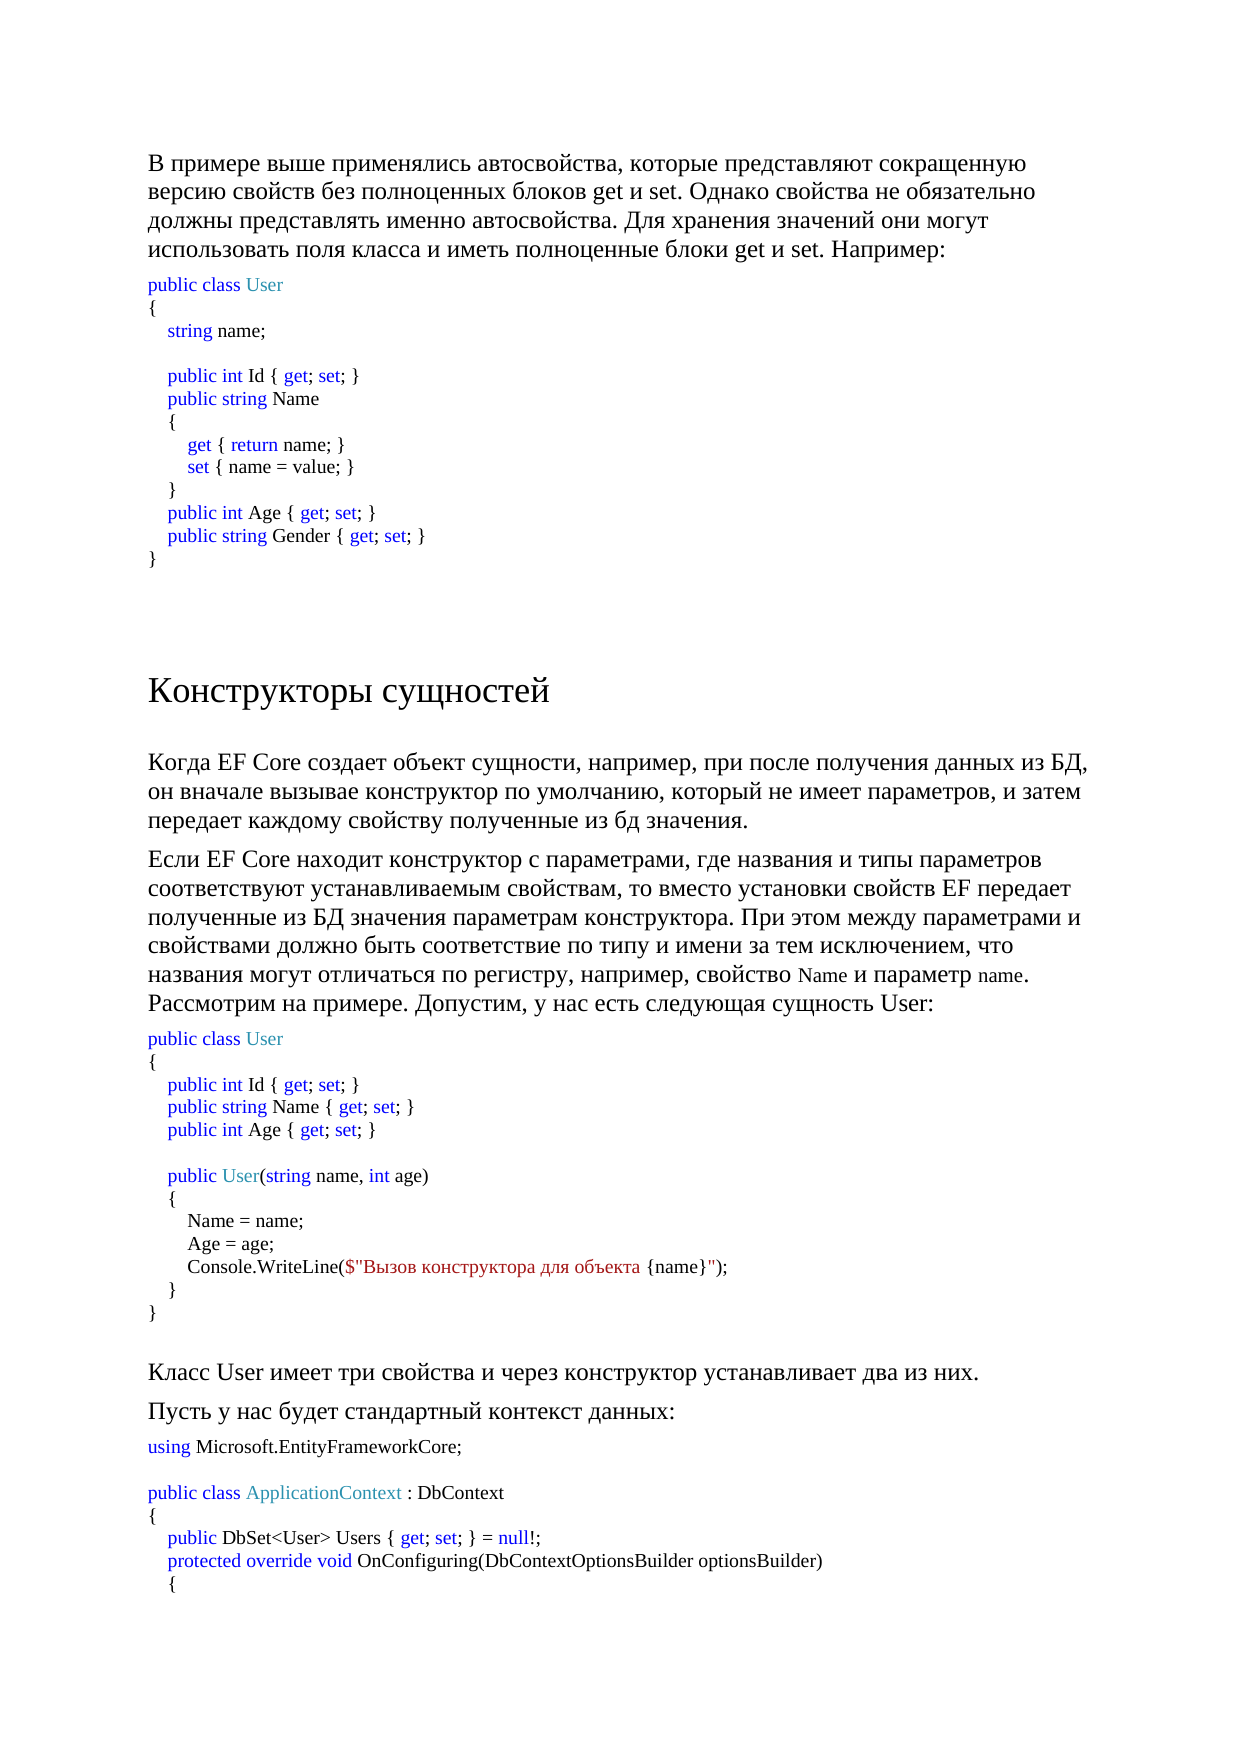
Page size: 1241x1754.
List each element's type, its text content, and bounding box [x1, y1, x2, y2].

text public string Name [148, 387, 1093, 410]
text using Microsoft.EntityFrameworkCore; [148, 1435, 1093, 1458]
text { [148, 1050, 1093, 1073]
text protected override void OnConfiguring(DbContextOptionsBuilder optionsBuilder) [148, 1549, 1093, 1572]
text Age = age; [148, 1232, 1093, 1255]
text } [148, 1278, 1093, 1301]
text { [148, 1187, 1093, 1209]
text } [148, 478, 1093, 501]
text В примере выше применялись автосвойства, которые представляют сокращенную версию свойств без полноценных блоков get и set. Однако свойства не обязательно должны представлять именно автосвойства. Для хранения значений они могут использовать поля класса и иметь полноценные блоки get и set. Например: [148, 148, 1093, 263]
text set { name = value; } [148, 456, 1093, 478]
text Пусть у нас будет стандартный контекст данных: [148, 1396, 1093, 1425]
text } [148, 547, 1093, 569]
text public string Name { get; set; } [148, 1095, 1093, 1118]
text get { return name; } [148, 433, 1093, 456]
text string name; [148, 319, 1093, 341]
text { [148, 296, 1093, 319]
text Name = name; [148, 1209, 1093, 1232]
text { [148, 1572, 1093, 1595]
text public string Gender { get; set; } [148, 524, 1093, 547]
text } [148, 1301, 1093, 1323]
text public int Age { get; set; } [148, 501, 1093, 524]
text public class User [148, 273, 1093, 296]
text public User(string name, int age) [148, 1164, 1093, 1187]
text public int Id { get; set; } [148, 364, 1093, 387]
text public class User [148, 1027, 1093, 1050]
text public class ApplicationContext : DbContext [148, 1481, 1093, 1503]
text Если EF Core находит конструктор с параметрами, где названия и типы параметров соответствуют устанавливаемым свойствам, то вместо установки свойств EF передает полученные из БД значения параметрам конструктора. При этом между параметрами и свойствами должно быть соответствие по типу и имени за тем исключением, что названия могут отличаться по регистру, например, свойство Name и параметр name. Рассмотрим на примере. Допустим, у нас есть следующая сущность User: [148, 844, 1093, 1017]
text public DbSet<User> Users { get; set; } = null!; [148, 1526, 1093, 1549]
text Конструкторы сущностей [148, 669, 1093, 711]
text { [148, 410, 1093, 433]
text Когда EF Core создает объект сущности, например, при после получения данных из БД, он вначале вызывае конструктор по умолчанию, который не имеет параметров, и затем передает каждому свойству полученные из бд значения. [148, 747, 1093, 834]
text { [148, 1503, 1093, 1526]
text public int Age { get; set; } [148, 1118, 1093, 1141]
text Класс User имеет три свойства и через конструктор устанавливает два из них. [148, 1357, 1093, 1386]
text public int Id { get; set; } [148, 1073, 1093, 1095]
text Console.WriteLine($"Вызов конструктора для объекта {name}"); [148, 1255, 1093, 1278]
